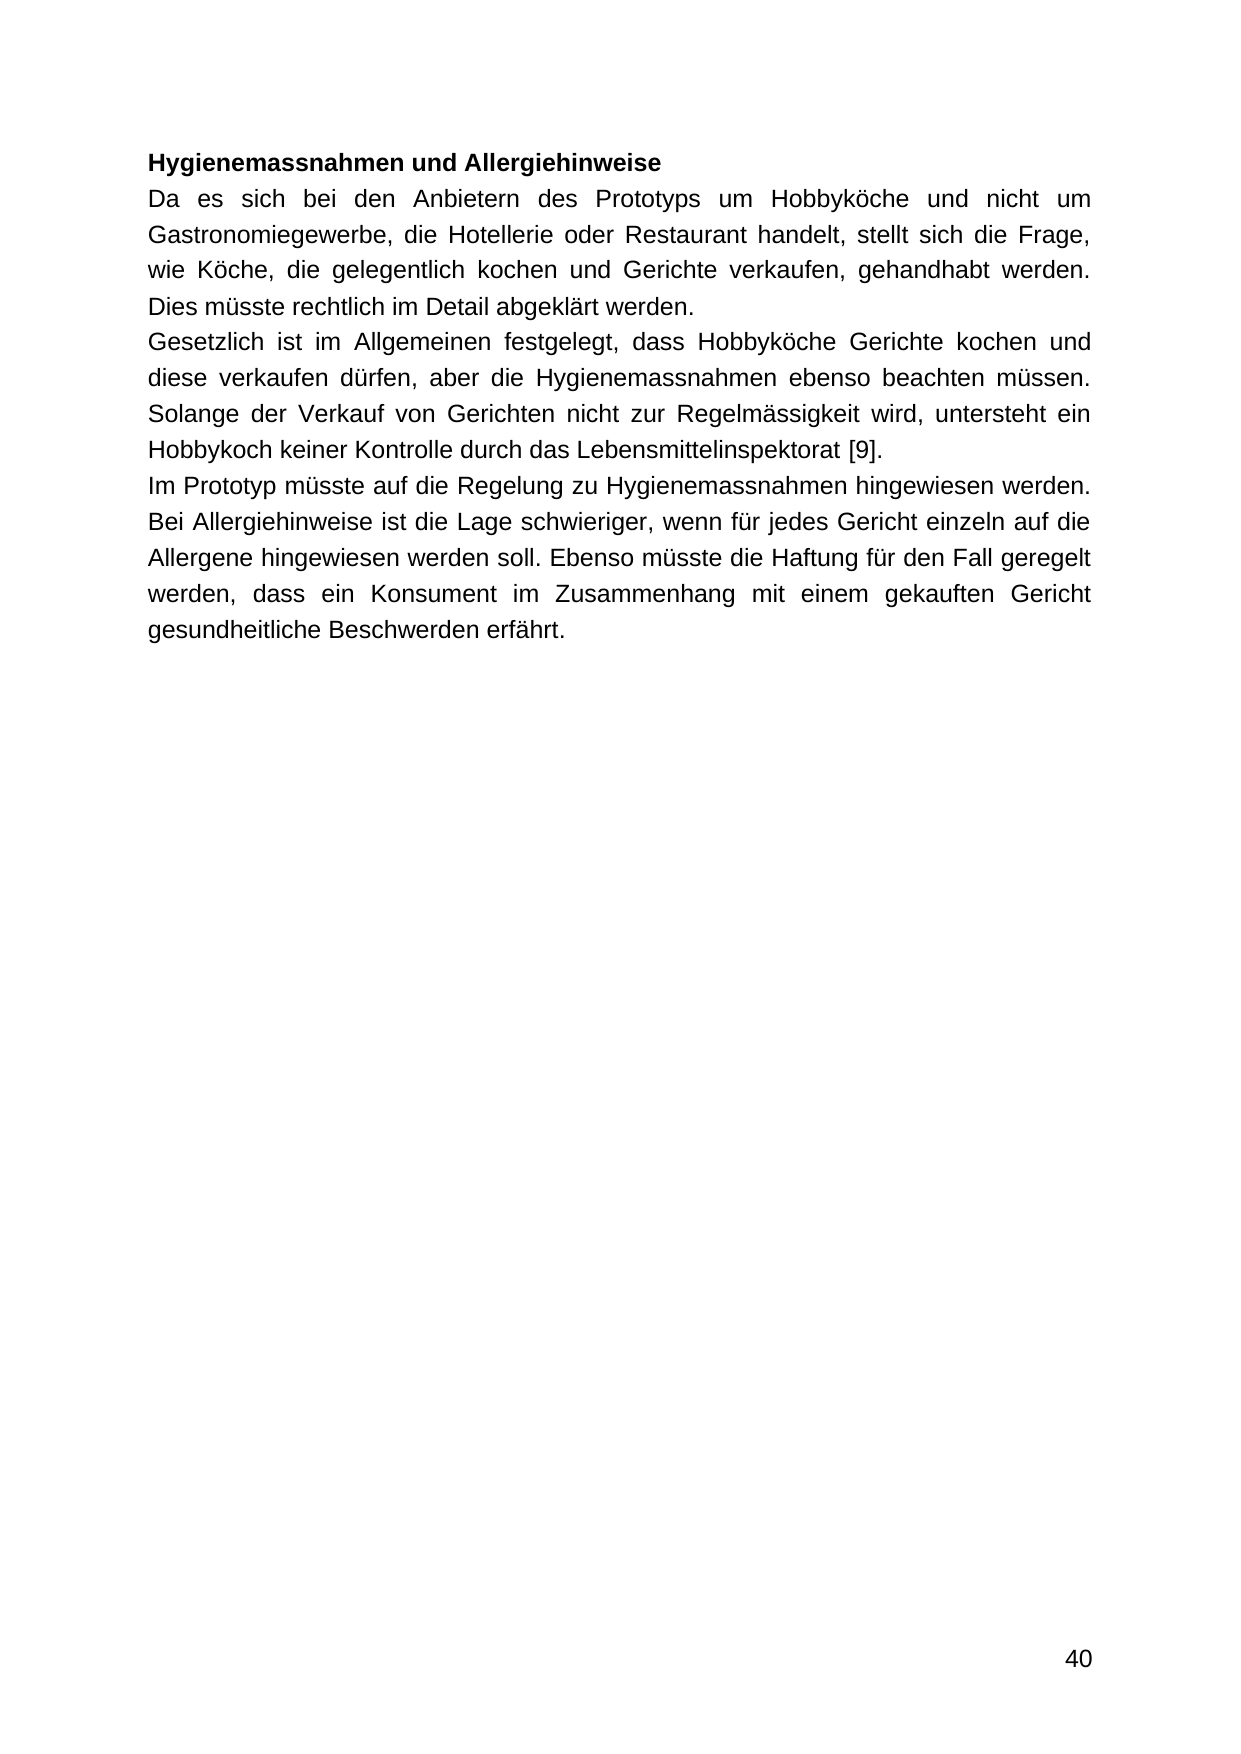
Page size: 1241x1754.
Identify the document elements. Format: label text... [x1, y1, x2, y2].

text Da es sich bei den Anbietern des Prototyps um Hobbyköche und nicht um Gastronomiegewerbe, die Hotellerie oder Restaurant handelt, stellt sich die Frage, wie Köche, die gelegentlich kochen und Gerichte verkaufen, gehandhabt werden. Dies müsste rechtlich im Detail abgeklärt werden. [148, 184, 1092, 320]
text Gesetzlich ist im Allgemeinen festgelegt, dass Hobbyköche Gerichte kochen und diese verkaufen dürfen, aber die Hygienemassnahmen ebenso beachten müssen. Solange der Verkauf von Gerichten nicht zur Regelmässigkeit wird, untersteht ein Hobbykoch keiner Kontrolle durch das Lebensmittelinspektorat . [148, 327, 1092, 464]
text Hygienemassnahmen und Allergiehinweise [148, 148, 1092, 176]
text Im Prototyp müsste auf die Regelung zu Hygienemassnahmen hingewiesen werden. Bei Allergiehinweise ist die Lage schwieriger, wenn für jedes Gericht einzeln auf die Allergene hingewiesen werden soll. Ebenso müsste die Haftung für den Fall geregelt werden, dass ein Konsument im Zusammenhang mit einem gekauften Gericht gesundheitliche Beschwerden erfährt. [148, 471, 1092, 644]
